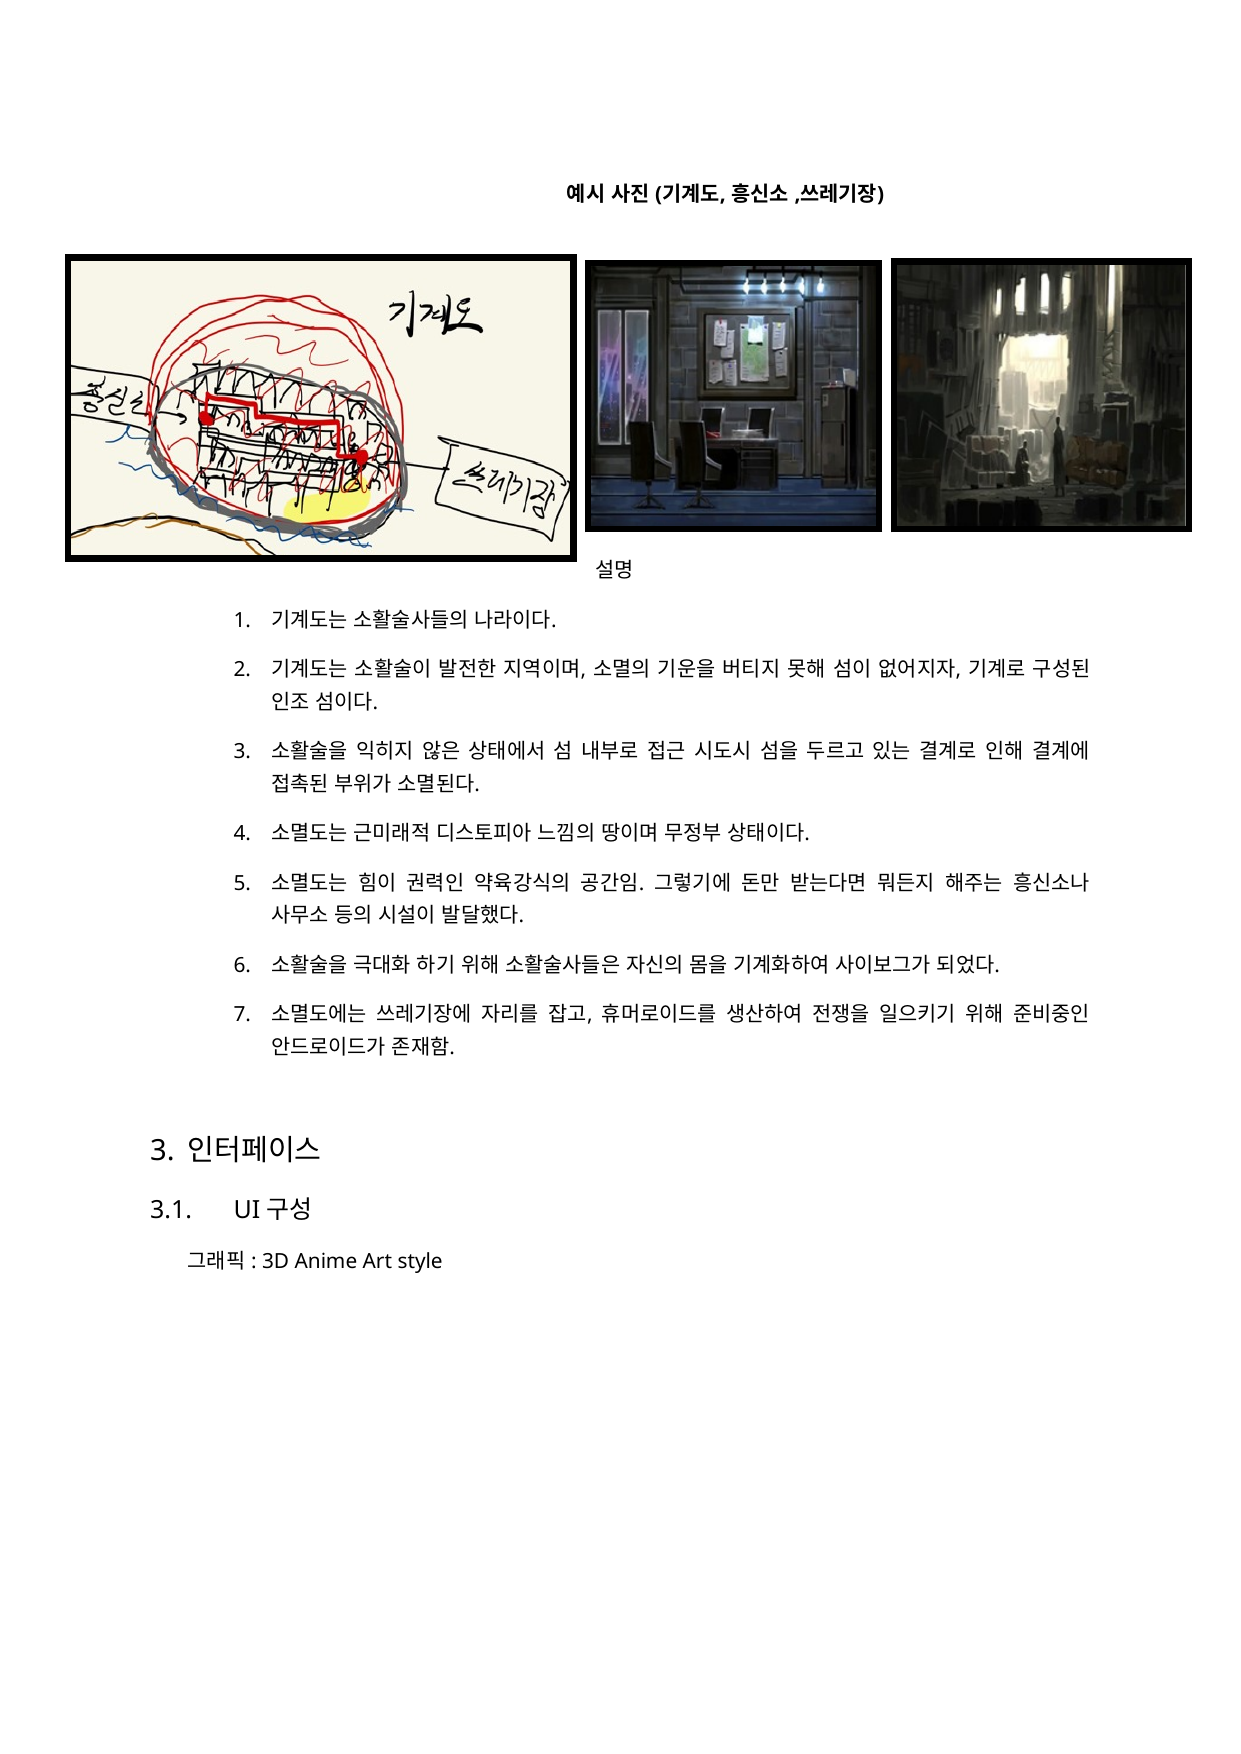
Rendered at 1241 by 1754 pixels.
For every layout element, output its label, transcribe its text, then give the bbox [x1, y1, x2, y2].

list 인터페이스 [150, 1127, 1090, 1169]
text 예시 사진 (기계도, 흥신소 ,쓰레기장) [150, 177, 1090, 207]
list UI 구성 [150, 1189, 1090, 1225]
text 설명 [150, 321, 1090, 584]
picture [71, 261, 570, 555]
list 기계도는 소활술사들의 나라이다. [233, 603, 1090, 633]
list 소멸도에는 쓰레기장에 자리를 잡고, 휴머로이드를 생산하여 전쟁을 일으키기 위해 준비중인 안드로이드가 존재함. [233, 997, 1090, 1060]
list 소멸도는 힘이 권력인 약육강식의 공간임. 그렇기에 돈만 받는다면 뭐든지 해주는 흥신소나 사무소 등의 시설이 발달했다. [233, 866, 1090, 929]
list 기계도는 소활술이 발전한 지역이며, 소멸의 기운을 버티지 못해 섬이 없어지자, 기계로 구성된 인조 섬이다. [233, 652, 1090, 715]
picture [591, 266, 876, 526]
list 소멸도는 근미래적 디스토피아 느낌의 땅이며 무정부 상태이다. [233, 816, 1090, 847]
picture [897, 265, 1186, 526]
text 그래픽 : 3D Anime Art style [187, 1245, 1090, 1275]
list 소활술을 익히지 않은 상태에서 섬 내부로 접근 시도시 섬을 두르고 있는 결계로 인해 결계에 접촉된 부위가 소멸된다. [233, 734, 1090, 797]
list 소활술을 극대화 하기 위해 소활술사들은 자신의 몸을 기계화하여 사이보그가 되었다. [233, 948, 1090, 978]
